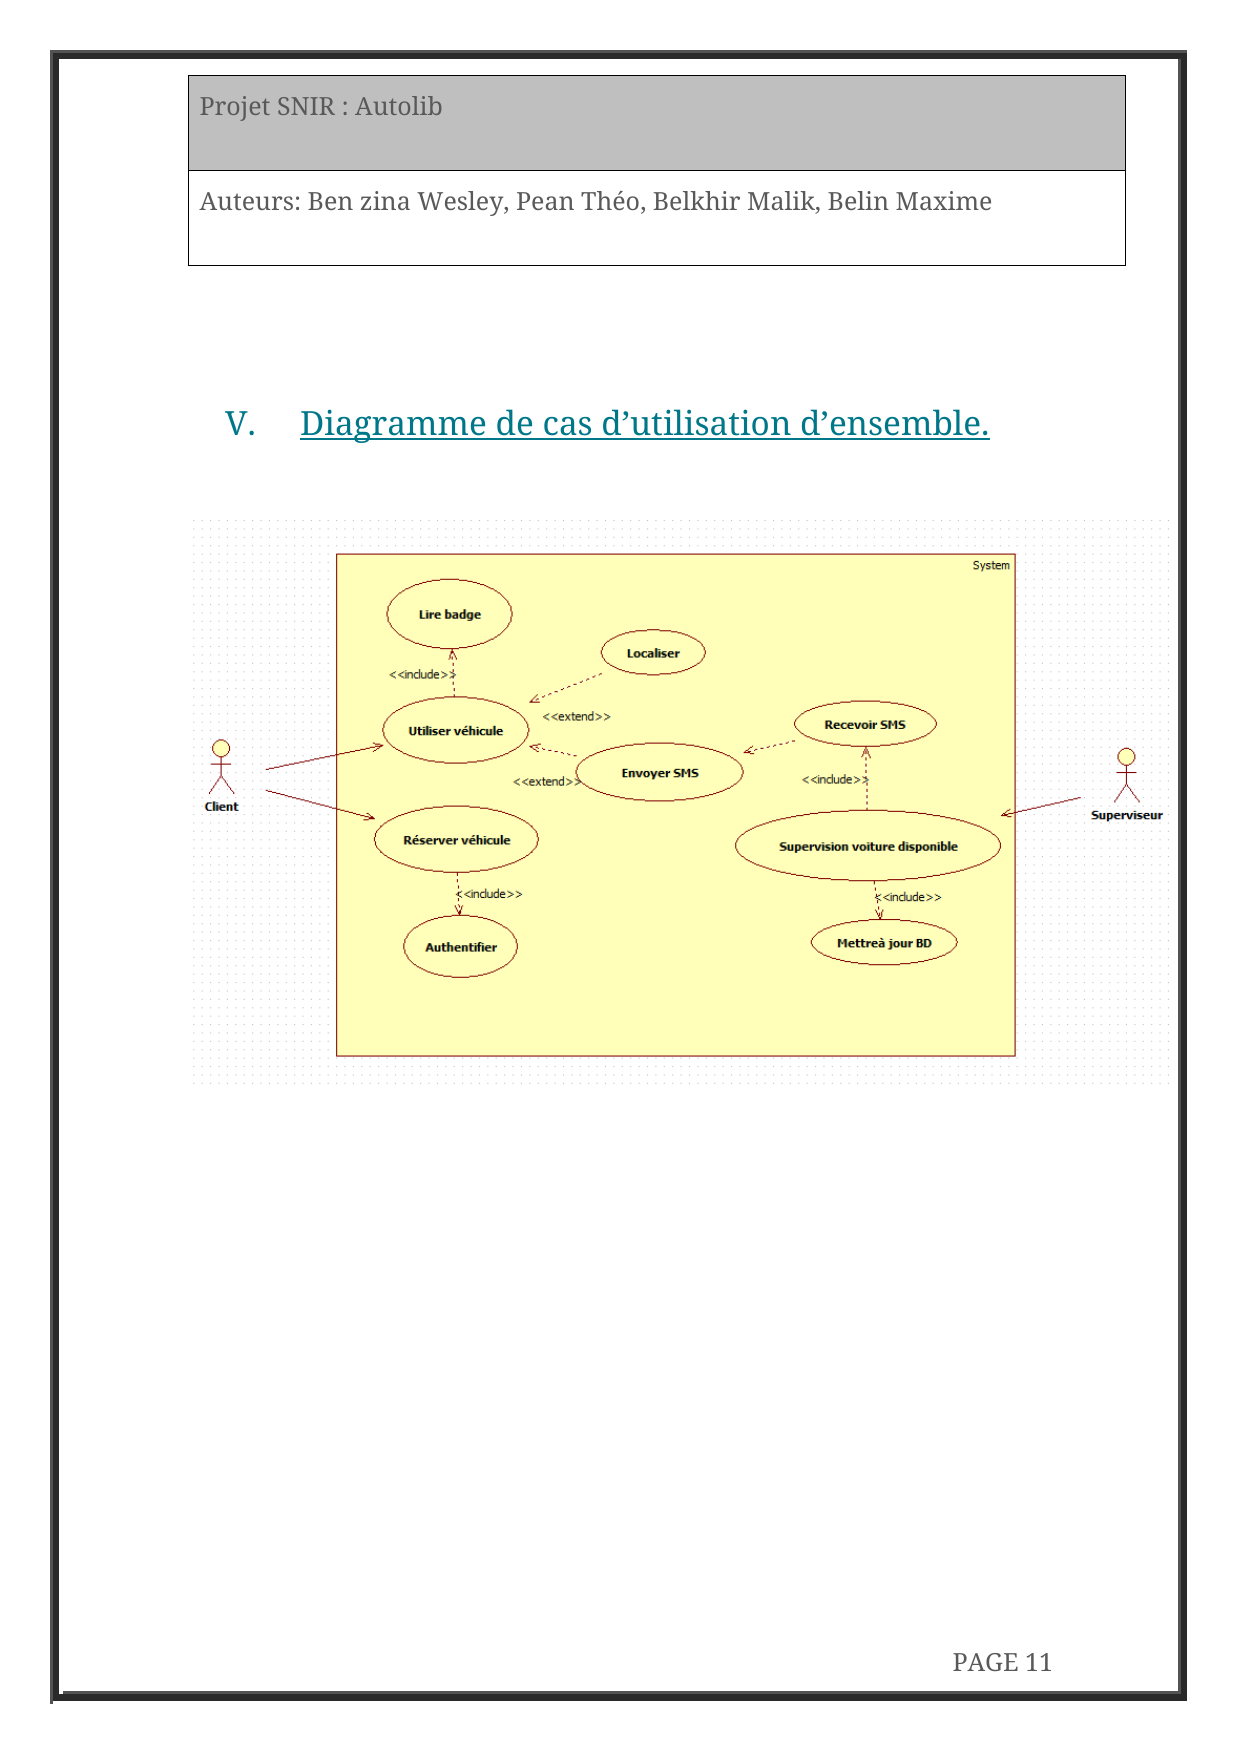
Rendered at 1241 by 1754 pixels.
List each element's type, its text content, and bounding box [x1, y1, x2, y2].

picture [187, 520, 1169, 1086]
subtitle Diagramme de cas d’utilisation d’ensemble. [225, 400, 1053, 445]
